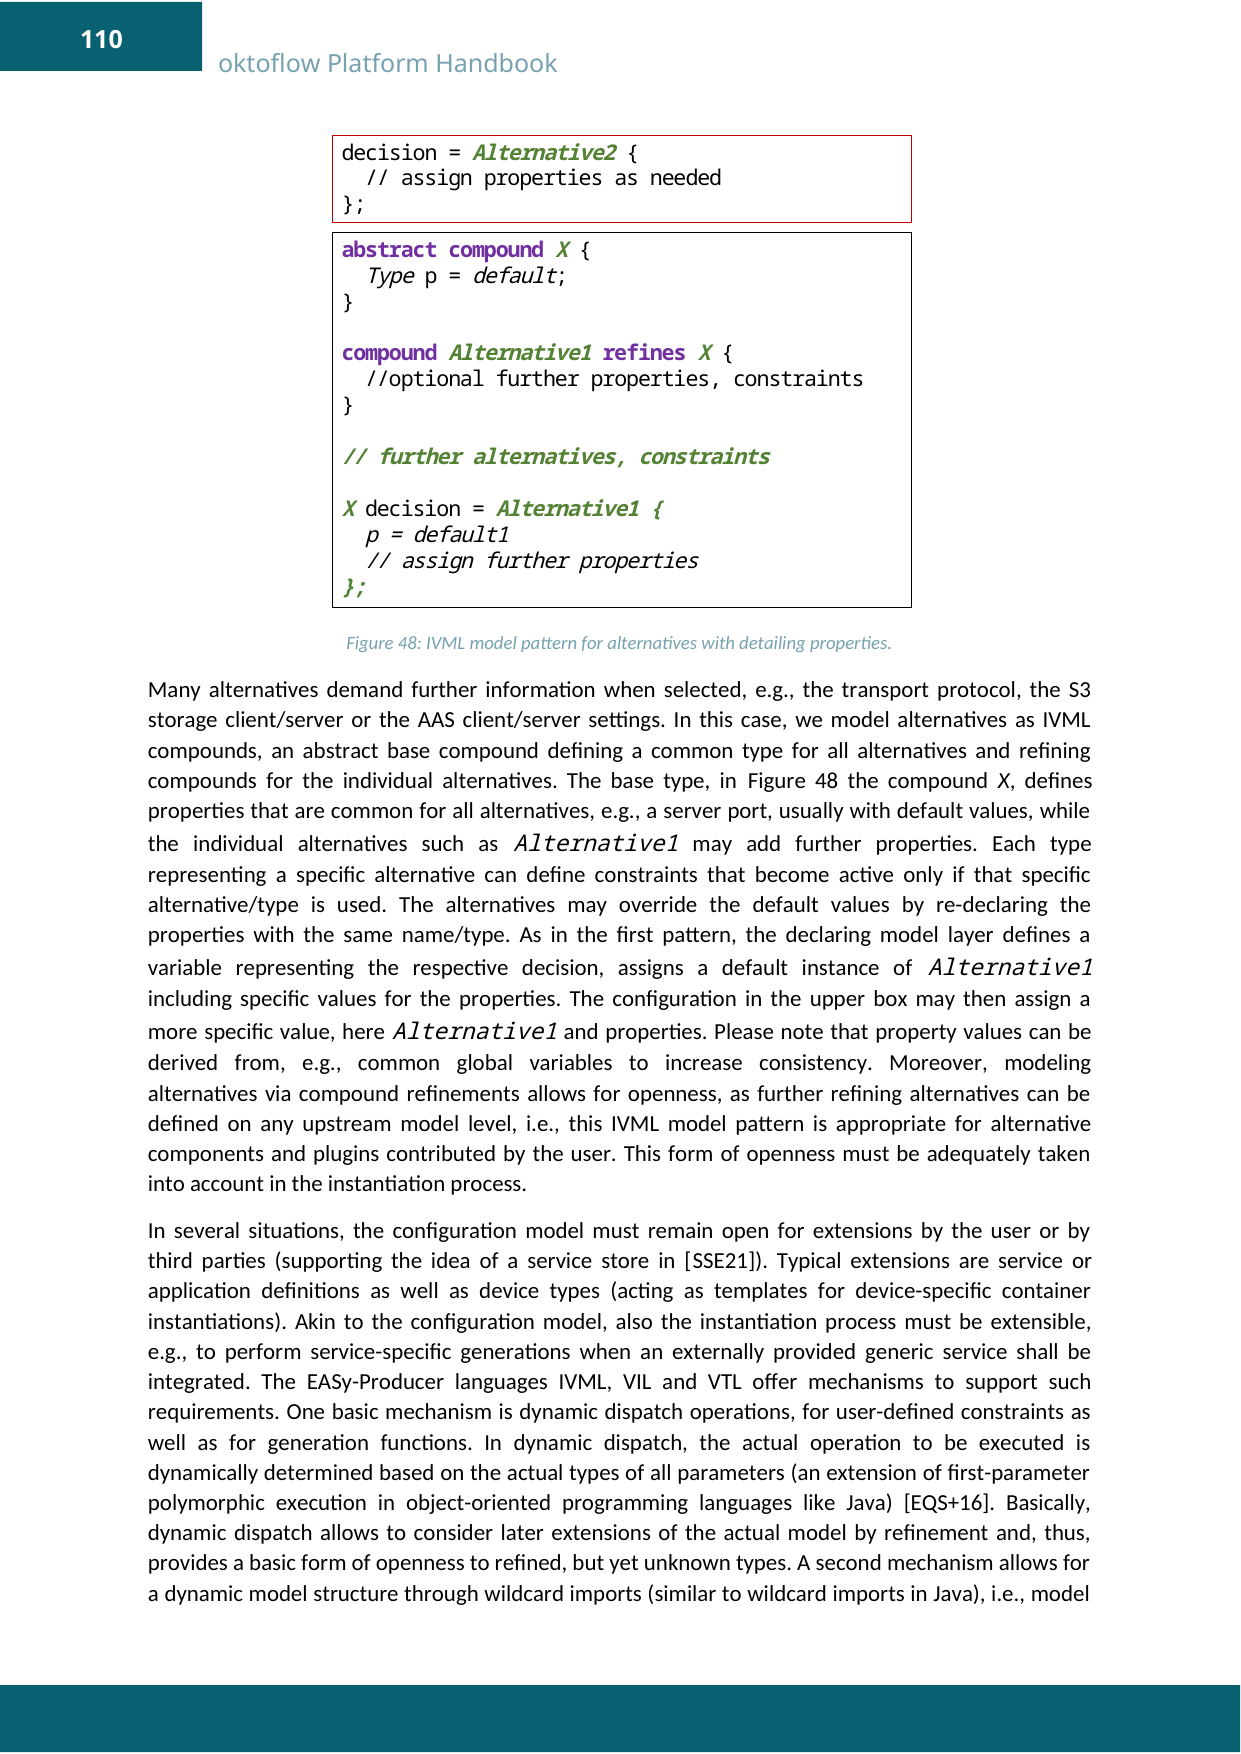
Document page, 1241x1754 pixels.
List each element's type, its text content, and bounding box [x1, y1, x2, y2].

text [148, 1216, 1093, 1607]
text Figure 48: IVML model pattern for alternatives with detailing properties. [148, 632, 1093, 654]
text Many alternatives demand further information when selected, e.g., the transport protocol, the S3 storage client/server or the AAS client/server settings. In this case, we model alternatives as IVML compounds, an abstract base compound defining a common type for all alternatives and refining compounds for the individual alternatives. The base type, in Figure 48 the compound X, defines properties that are common for all alternatives, e.g., a server port, usually with default values, while the individual alternatives such as Alternative1 may add further properties. Each type representing a specific alternative can define constraints that become active only if that specific alternative/type is used. The alternatives may override the default values by re-declaring the properties with the same name/type. As in the first pattern, the declaring model layer defines a variable representing the respective decision, assigns a default instance of Alternative1 including specific values for the properties. The configuration in the upper box may then assign a more specific value, here Alternative1 and properties. Please note that property values can be derived from, e.g., common global variables to increase consistency. Moreover, modeling alternatives via compound refinements allows for openness, as further refining alternatives can be defined on any upstream model level, i.e., this IVML model pattern is appropriate for alternative components and plugins contributed by the user. This form of openness must be adequately taken into account in the instantiation process. [148, 675, 1093, 1197]
